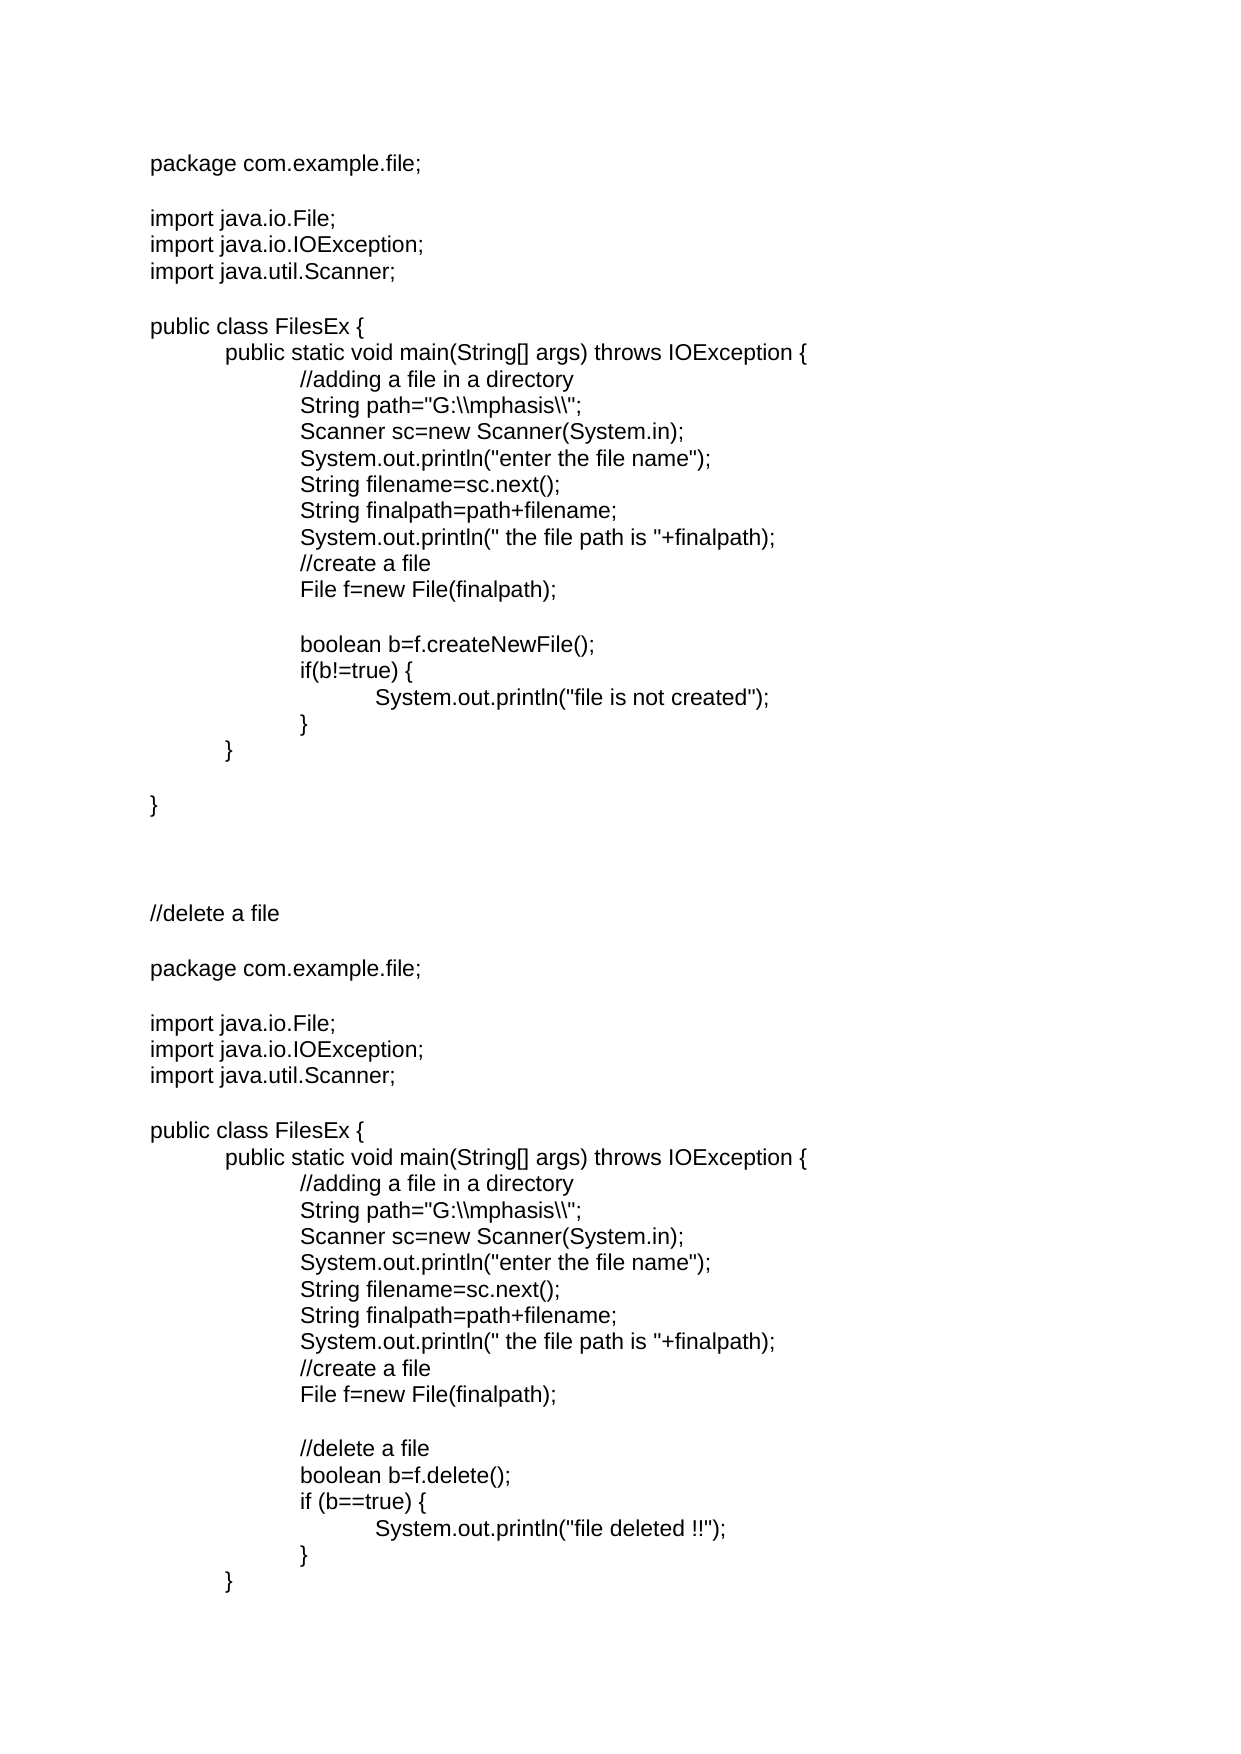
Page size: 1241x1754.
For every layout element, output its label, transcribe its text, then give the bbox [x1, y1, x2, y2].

text import java.io.File; [150, 1010, 1090, 1036]
text import java.io.IOException; [150, 1036, 1090, 1062]
text if(b!=true) { [150, 657, 1090, 683]
text //adding a file in a directory [150, 366, 1090, 392]
text //create a file [150, 550, 1090, 576]
text public static void main(String[] args) throws IOException { [150, 1144, 1090, 1170]
text } [150, 1567, 1090, 1593]
text } [150, 736, 1090, 763]
text String finalpath=path+filename; [150, 1302, 1090, 1328]
text Scanner sc=new Scanner(System.in); [150, 1223, 1090, 1249]
text package com.example.file; [150, 150, 1090, 176]
text Scanner sc=new Scanner(System.in); [150, 418, 1090, 445]
text String finalpath=path+filename; [150, 497, 1090, 524]
text String filename=sc.next(); [150, 471, 1090, 497]
text package com.example.file; [150, 954, 1090, 981]
text public class FilesEx { [150, 313, 1090, 339]
text File f=new File(finalpath); [150, 1381, 1090, 1407]
text boolean b=f.createNewFile(); [150, 631, 1090, 657]
text System.out.println("enter the file name"); [150, 1249, 1090, 1276]
text //create a file [150, 1355, 1090, 1381]
text import java.io.File; [150, 205, 1090, 231]
text if (b==true) { [150, 1488, 1090, 1514]
text public class FilesEx { [150, 1117, 1090, 1144]
text String filename=sc.next(); [150, 1276, 1090, 1302]
text public static void main(String[] args) throws IOException { [150, 339, 1090, 366]
text System.out.println(" the file path is "+finalpath); [150, 524, 1090, 550]
text System.out.println("enter the file name"); [150, 445, 1090, 471]
text import java.util.Scanner; [150, 258, 1090, 284]
text File f=new File(finalpath); [150, 576, 1090, 603]
text System.out.println("file is not created"); [150, 683, 1090, 710]
text import java.io.IOException; [150, 231, 1090, 258]
text String path="G:\\mphasis\\"; [150, 1197, 1090, 1223]
text } [150, 791, 1090, 818]
text System.out.println("file deleted !!"); [150, 1514, 1090, 1541]
text String path="G:\\mphasis\\"; [150, 392, 1090, 418]
text System.out.println(" the file path is "+finalpath); [150, 1328, 1090, 1355]
text import java.util.Scanner; [150, 1062, 1090, 1089]
text //delete a file [150, 1435, 1090, 1462]
text //adding a file in a directory [150, 1170, 1090, 1197]
text //delete a file [150, 899, 1090, 926]
text boolean b=f.delete(); [150, 1462, 1090, 1488]
text } [150, 1541, 1090, 1567]
text } [150, 710, 1090, 736]
